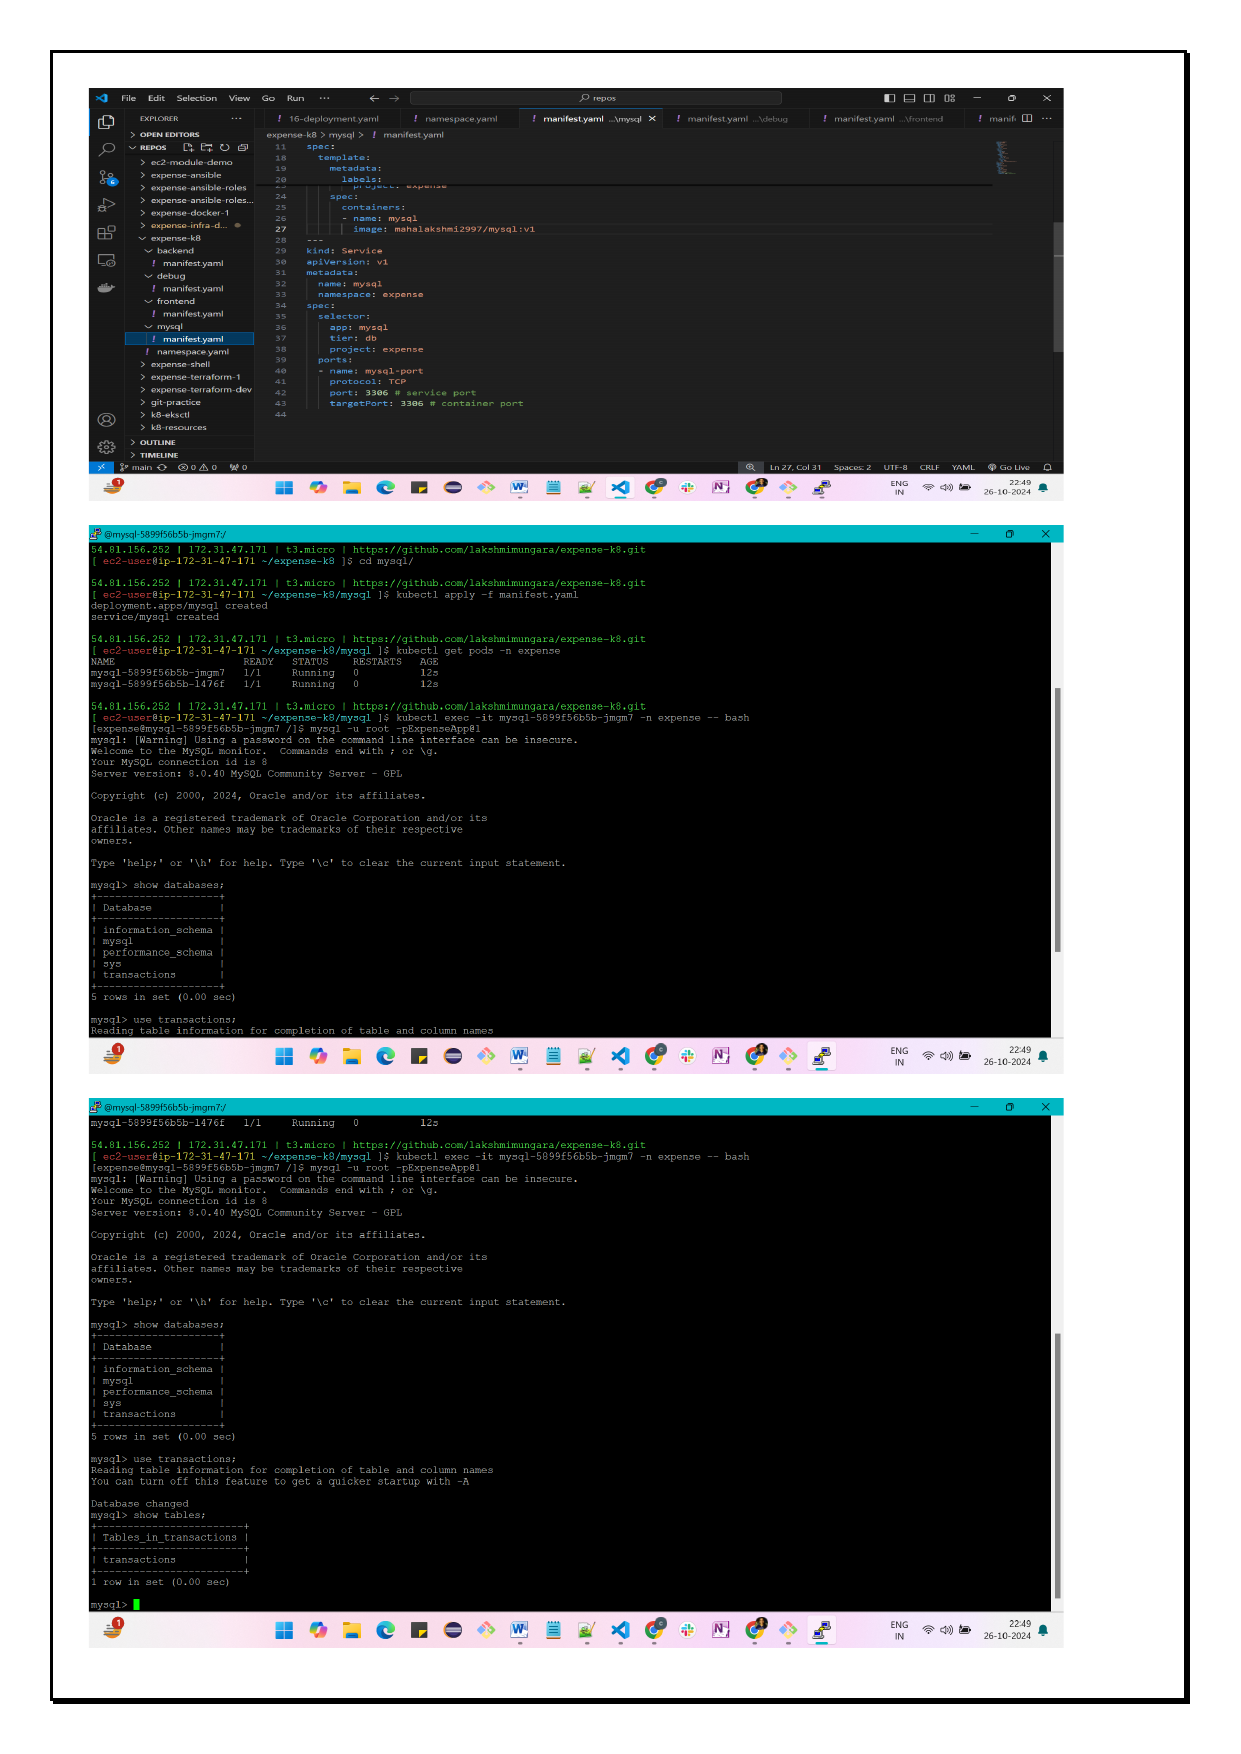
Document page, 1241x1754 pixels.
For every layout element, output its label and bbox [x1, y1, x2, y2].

picture [88, 1098, 1064, 1648]
picture [88, 525, 1064, 1074]
picture [88, 88, 1064, 501]
